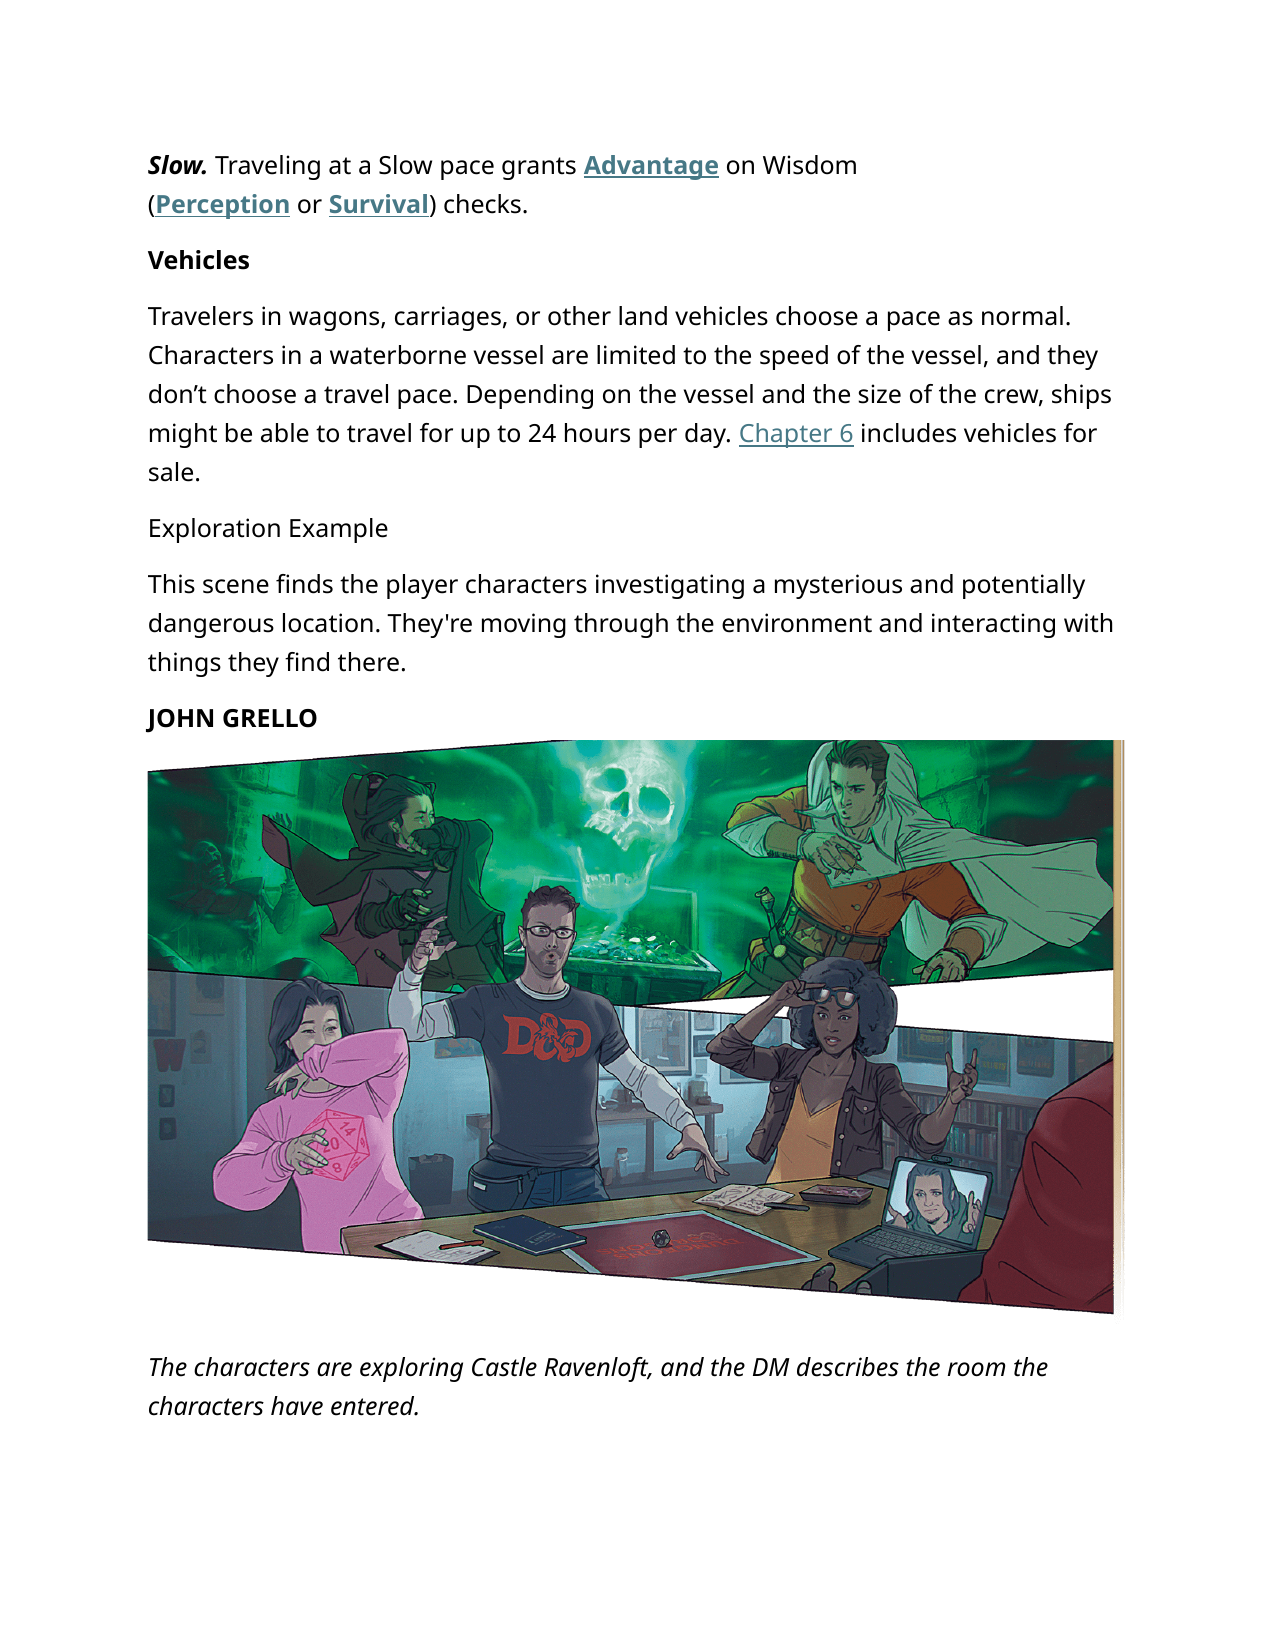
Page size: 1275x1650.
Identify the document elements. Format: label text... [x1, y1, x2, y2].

text This scene finds the player characters investigating a mysterious and potentially dangerous location. They're moving through the environment and interacting with things they find there. [148, 567, 1127, 679]
text Vehicles [148, 243, 1127, 277]
text JOHN GRELLO [148, 701, 1127, 740]
text Exploration Example [148, 511, 1127, 545]
text The characters are exploring Castle Ravenloft, and the DM describes the room the characters have entered. [148, 1350, 1127, 1423]
text Travelers in wagons, carriages, or other land vehicles choose a pace as normal. Characters in a waterborne vessel are limited to the speed of the vessel, and they don’t choose a travel pace. Depending on the vessel and the size of the crew, ships might be able to travel for up to 24 hours per day. Chapter 6 includes vehicles for sale. [148, 298, 1127, 489]
picture [147, 740, 1128, 1328]
text Slow. Traveling at a Slow pace grants Advantage on Wisdom (Perception or Survival) checks. [148, 148, 1127, 221]
